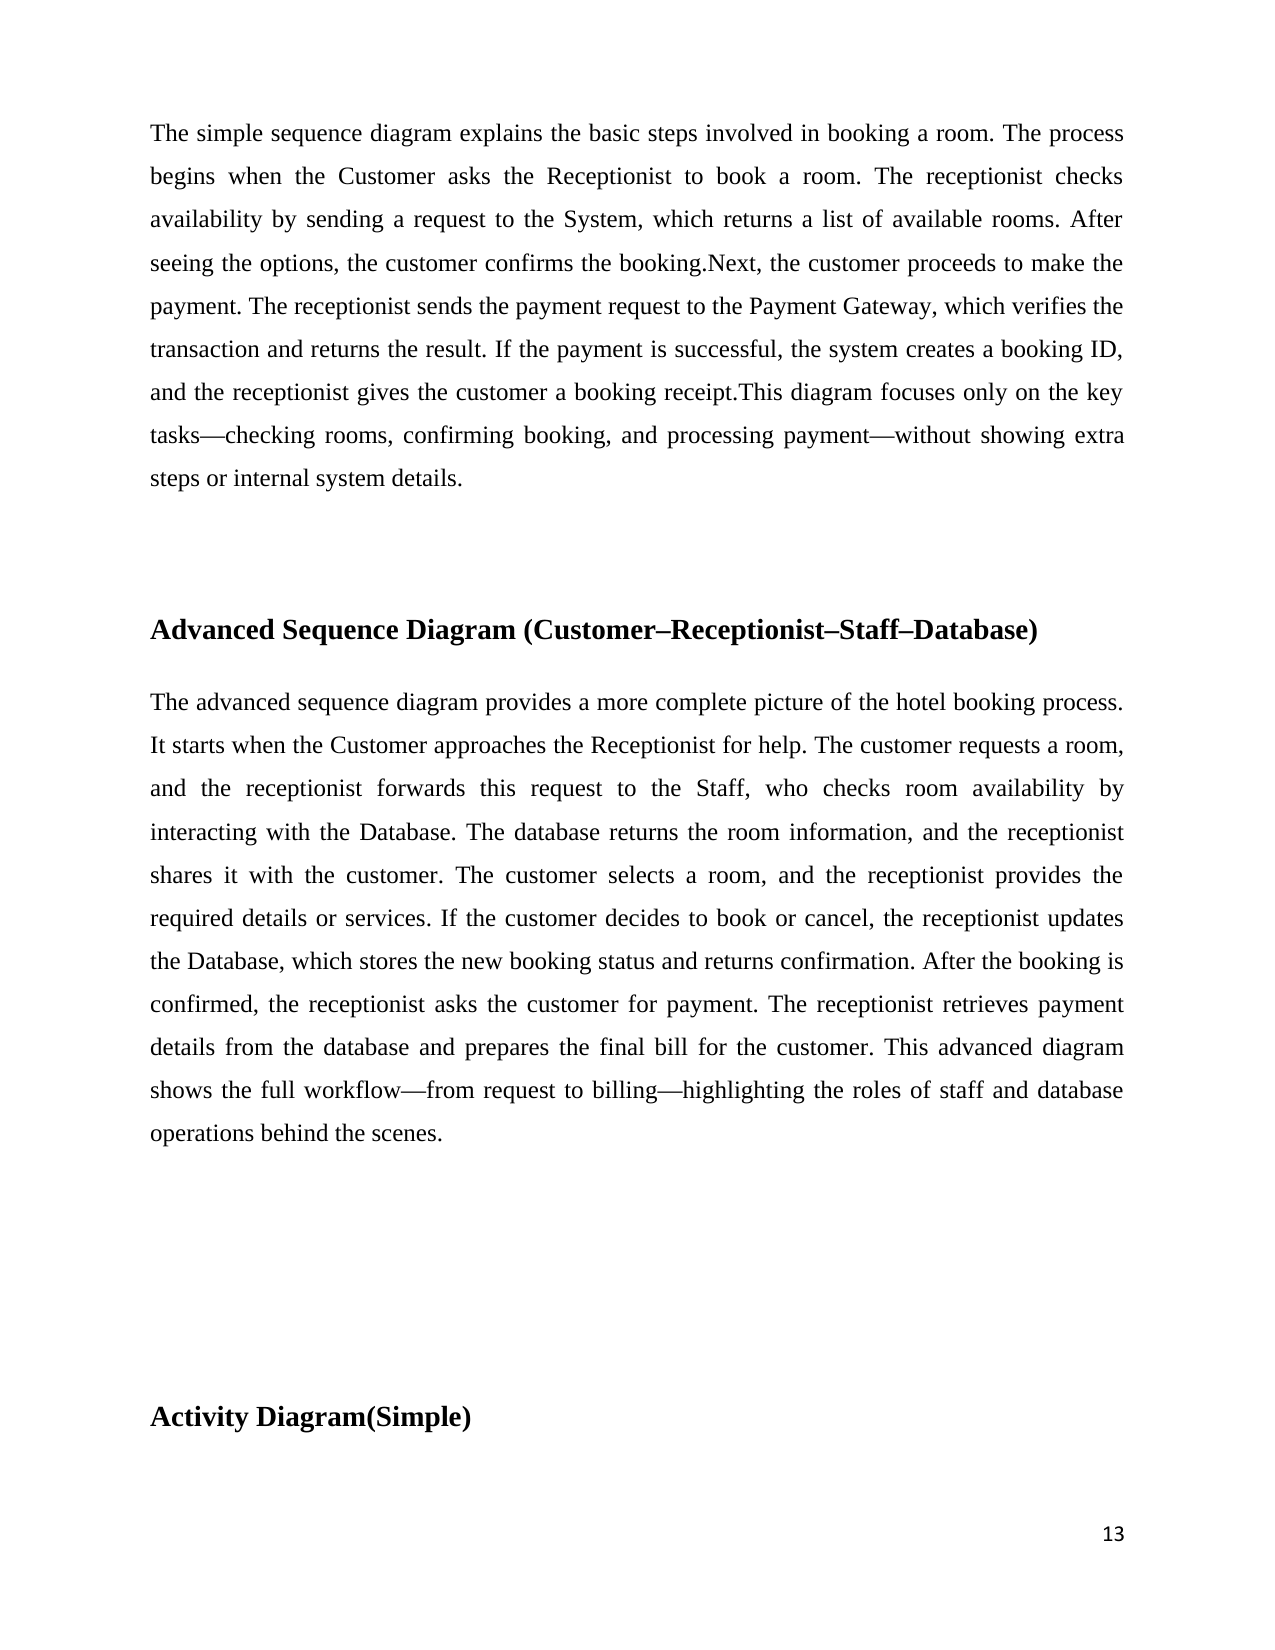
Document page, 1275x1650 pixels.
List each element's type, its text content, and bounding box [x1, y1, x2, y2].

text The advanced sequence diagram provides a more complete picture of the hotel booking process. It starts when the Customer approaches the Receptionist for help. The customer requests a room, and the receptionist forwards this request to the Staff, who checks room availability by interacting with the Database. The database returns the room information, and the receptionist shares it with the customer. The customer selects a room, and the receptionist provides the required details or services. If the customer decides to book or cancel, the receptionist updates the Database, which stores the new booking status and returns confirmation. After the booking is confirmed, the receptionist asks the customer for payment. The receptionist retrieves payment details from the database and prepares the final bill for the customer. This advanced diagram shows the full workflow—from request to billing—highlighting the roles of staff and database operations behind the scenes. [150, 687, 1125, 1147]
text Activity Diagram(Simple) [150, 1399, 1125, 1433]
text The simple sequence diagram explains the basic steps involved in booking a room. The process begins when the Customer asks the Receptionist to book a room. The receptionist checks availability by sending a request to the System, which returns a list of available rooms. After seeing the options, the customer confirms the booking.Next, the customer proceeds to make the payment. The receptionist sends the payment request to the Payment Gateway, which verifies the transaction and returns the result. If the payment is successful, the system creates a booking ID, and the receptionist gives the customer a booking receipt.This diagram focuses only on the key tasks—checking rooms, confirming booking, and processing payment—without showing extra steps or internal system details. [150, 118, 1125, 492]
subtitle Advanced Sequence Diagram (Customer–Receptionist–Staff–Database) [150, 612, 1125, 646]
